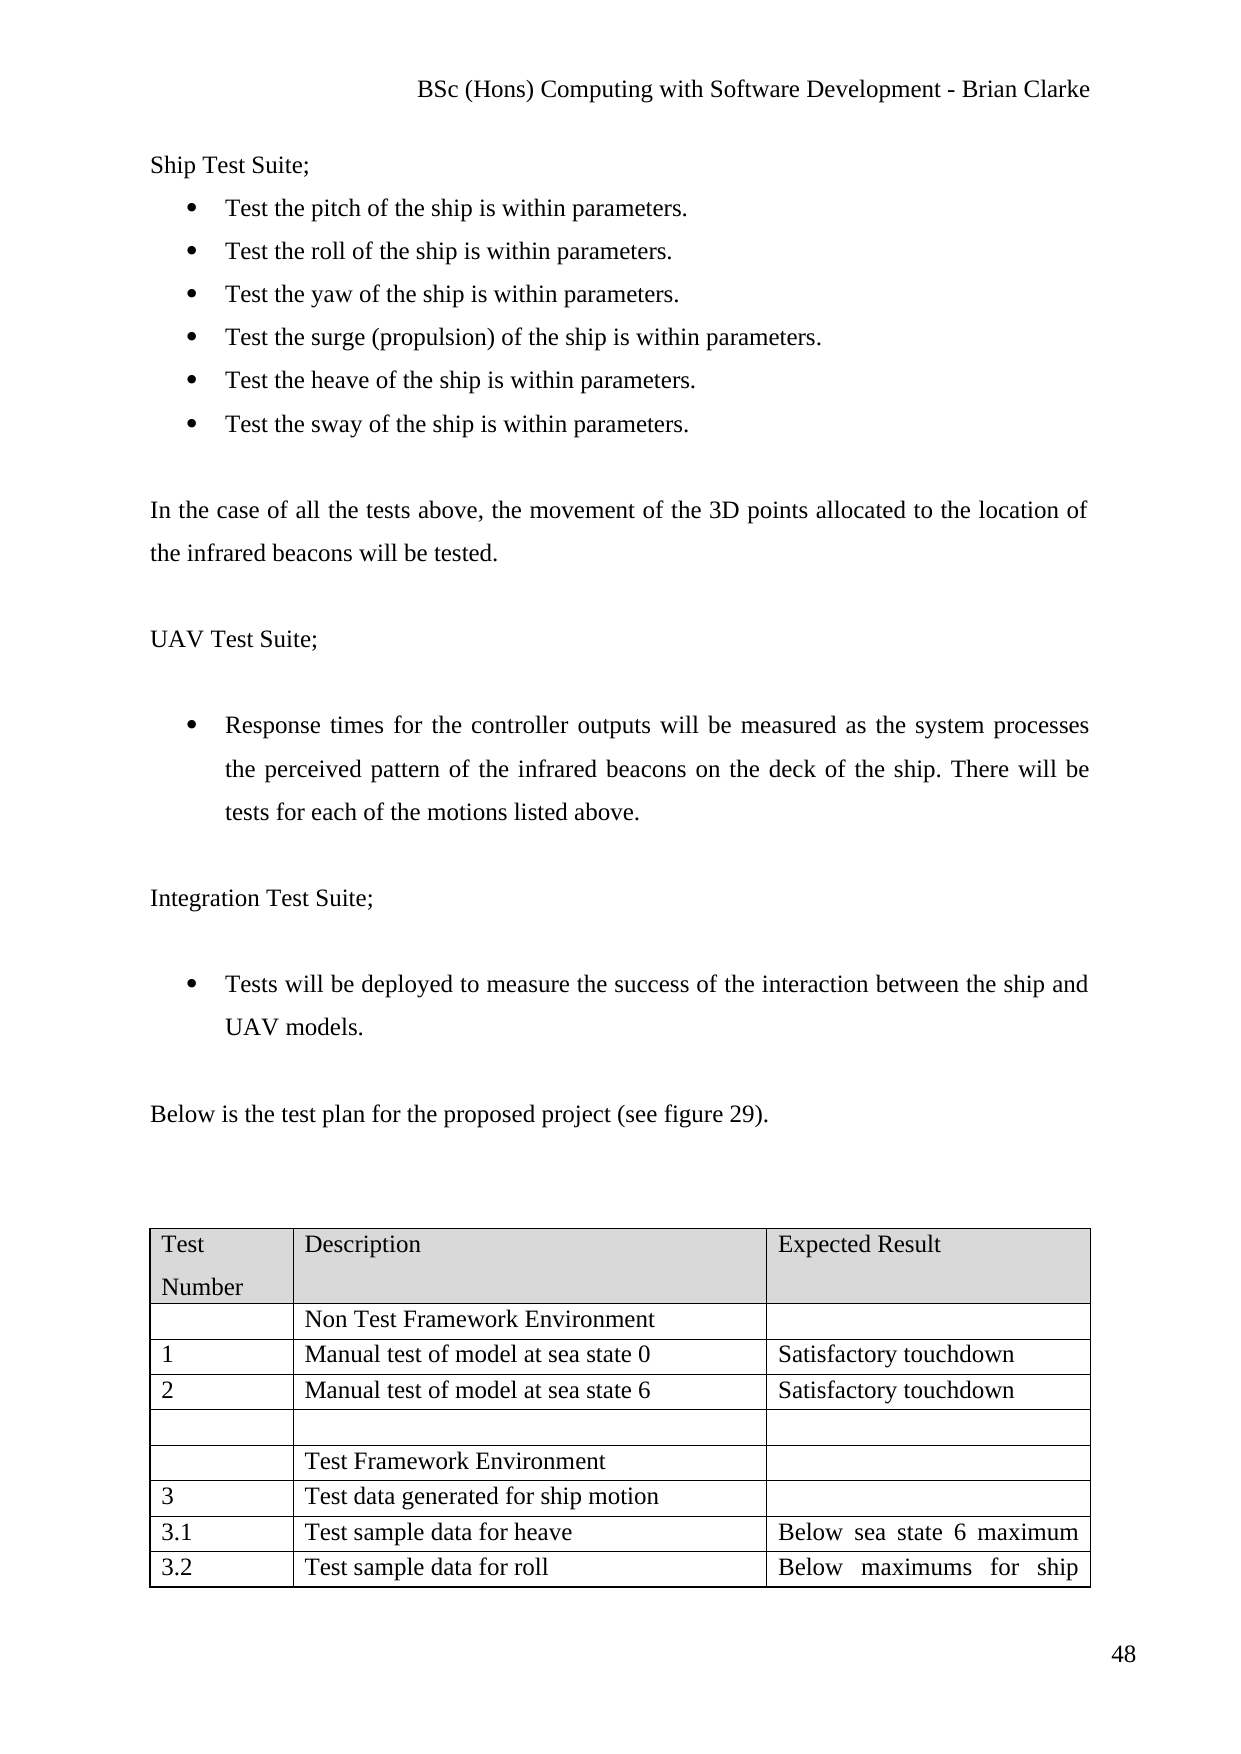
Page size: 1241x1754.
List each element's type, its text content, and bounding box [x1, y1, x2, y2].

list Tests will be deployed to measure the success of the interaction between the ship and UAV models. [187, 969, 1090, 1041]
table_cell [294, 1410, 766, 1445]
text Integration Test Suite; [150, 883, 1090, 912]
table_cell Manual test of model at sea state 6 [294, 1375, 766, 1409]
table_cell 2 [151, 1375, 293, 1409]
table_cell Non Test Framework Environment [294, 1304, 766, 1338]
list Test the surge (propulsion) of the ship is within parameters. [187, 322, 1090, 351]
table_cell Manual test of model at sea state 0 [294, 1340, 766, 1374]
table_cell 1 [151, 1340, 293, 1374]
table_cell [767, 1410, 1090, 1445]
table_cell [151, 1446, 293, 1480]
list Test the yaw of the ship is within parameters. [187, 279, 1090, 308]
text Ship Test Suite; [150, 150, 1090, 179]
list Test the roll of the ship is within parameters. [187, 236, 1090, 265]
table_cell [767, 1304, 1090, 1338]
table_cell 3.2 [151, 1552, 293, 1586]
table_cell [767, 1552, 1090, 1586]
list Test the heave of the ship is within parameters. [187, 366, 1090, 394]
table_cell Test data generated for ship motion [294, 1481, 766, 1516]
text In the case of all the tests above, the movement of the 3D points allocated to the location of the infrared beacons will be tested. [150, 495, 1090, 567]
list Test the pitch of the ship is within parameters. [187, 193, 1090, 222]
table_cell [767, 1481, 1090, 1516]
table_header Test Number [151, 1229, 293, 1303]
text UAV Test Suite; [150, 624, 1090, 653]
table_cell 3.1 [151, 1517, 293, 1551]
table_cell 3 [151, 1481, 293, 1516]
table_cell Test sample data for heave [294, 1517, 766, 1551]
table_cell [151, 1410, 293, 1445]
list Test the sway of the ship is within parameters. [187, 409, 1090, 437]
table_header Expected Result [767, 1229, 1090, 1303]
table_cell [151, 1304, 293, 1338]
table_cell Satisfactory touchdown [767, 1340, 1090, 1374]
table_cell Test Framework Environment [294, 1446, 766, 1480]
table_cell Below sea state 6 maximum values [767, 1517, 1090, 1551]
table_header Description [294, 1229, 766, 1303]
table_cell [767, 1446, 1090, 1480]
table_cell Satisfactory touchdown [767, 1375, 1090, 1409]
text Below is the test plan for the proposed project (see figure 29). [150, 1099, 1090, 1127]
list Response times for the controller outputs will be measured as the system processes the perceived pattern of the infrared beacons on the deck of the ship. There will be tests for each of the motions listed above. [187, 711, 1090, 826]
table_cell Test sample data for roll [294, 1552, 766, 1586]
